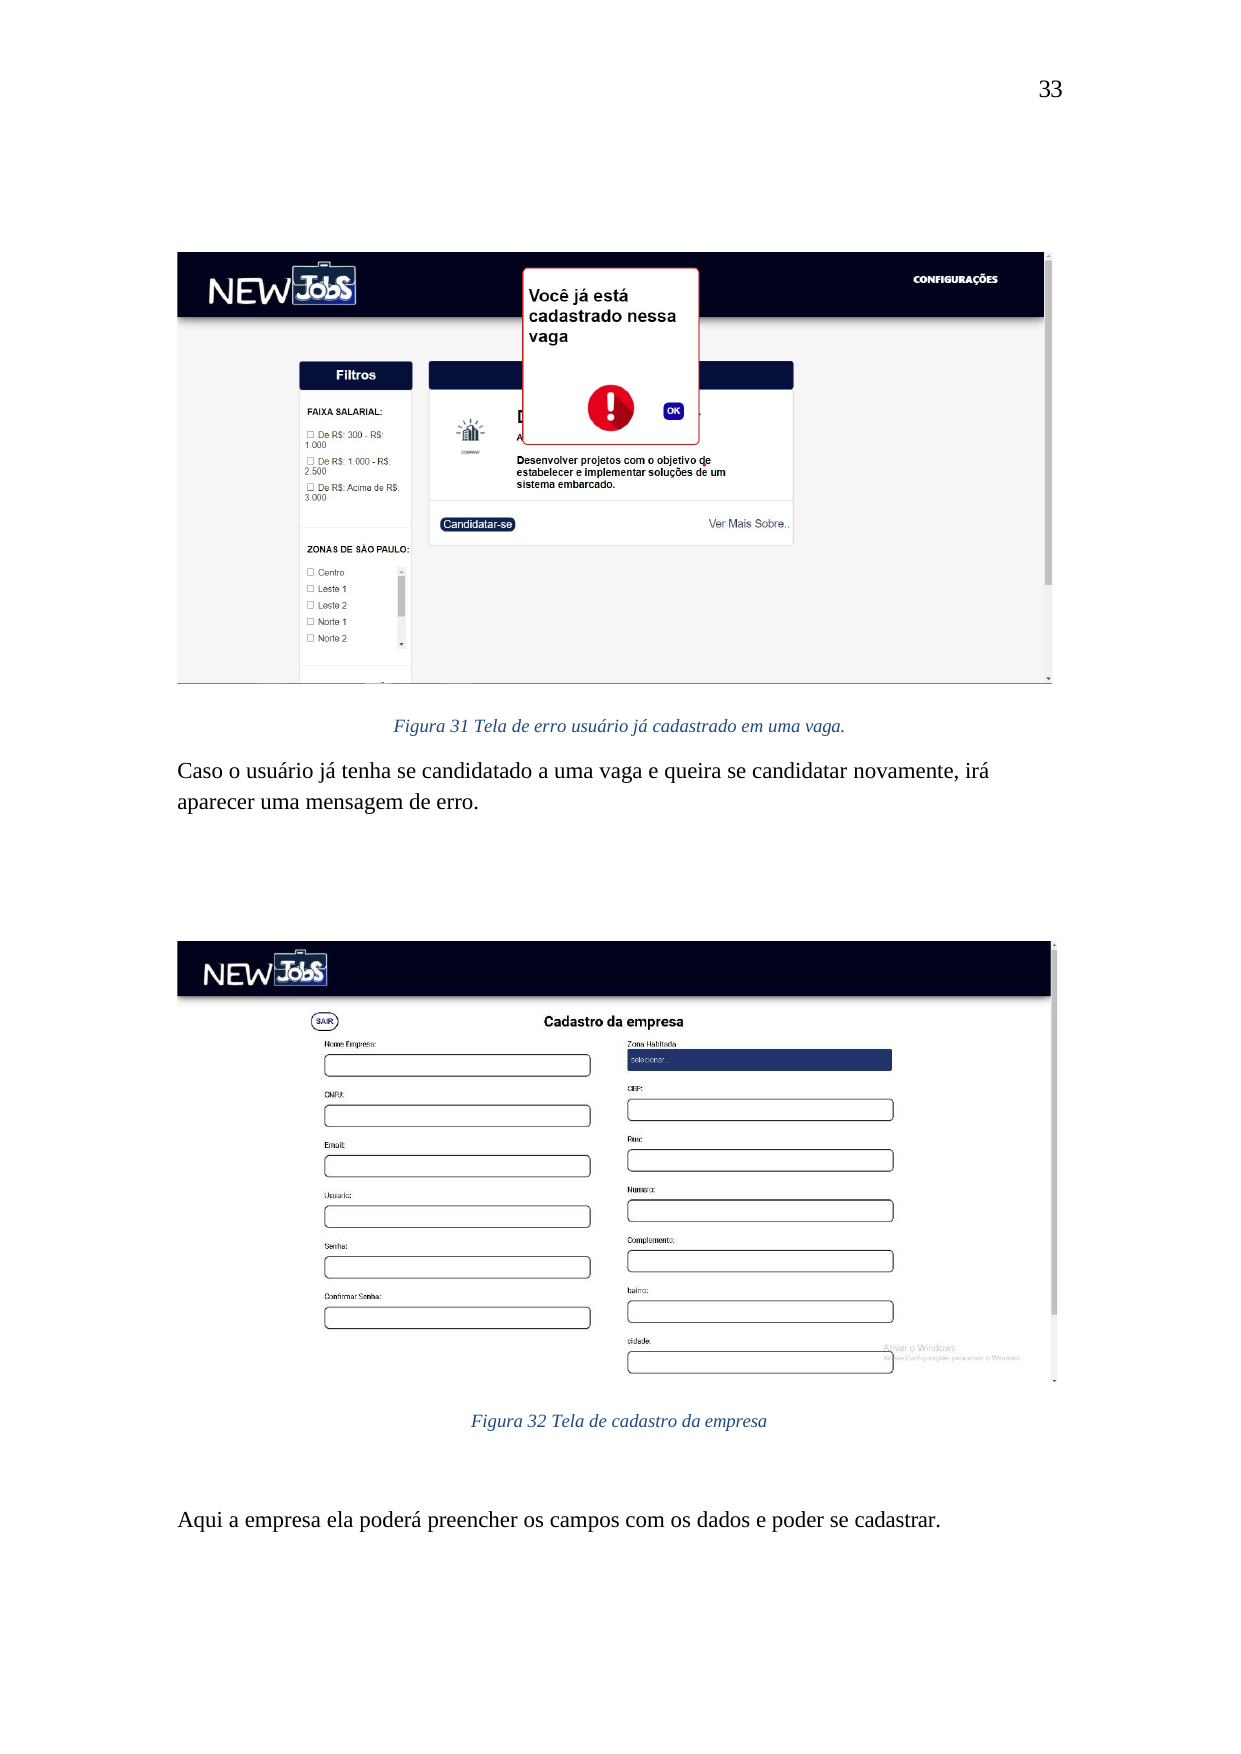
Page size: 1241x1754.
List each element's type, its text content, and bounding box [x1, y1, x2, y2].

text Aqui a empresa ela poderá preencher os campos com os dados e poder se cadastrar. [177, 1506, 1234, 1532]
text Figura 32 Tela de cadastro da empresa [178, 1410, 1061, 1432]
picture [177, 252, 1053, 684]
text Caso o usuário já tenha se candidatado a uma vaga e queira se candidatar novamente, irá aparecer uma mensagem de erro. [177, 757, 1054, 814]
picture [177, 941, 1058, 1382]
text Figura 31 Tela de erro usuário já cadastrado em uma vaga. [178, 715, 1062, 737]
